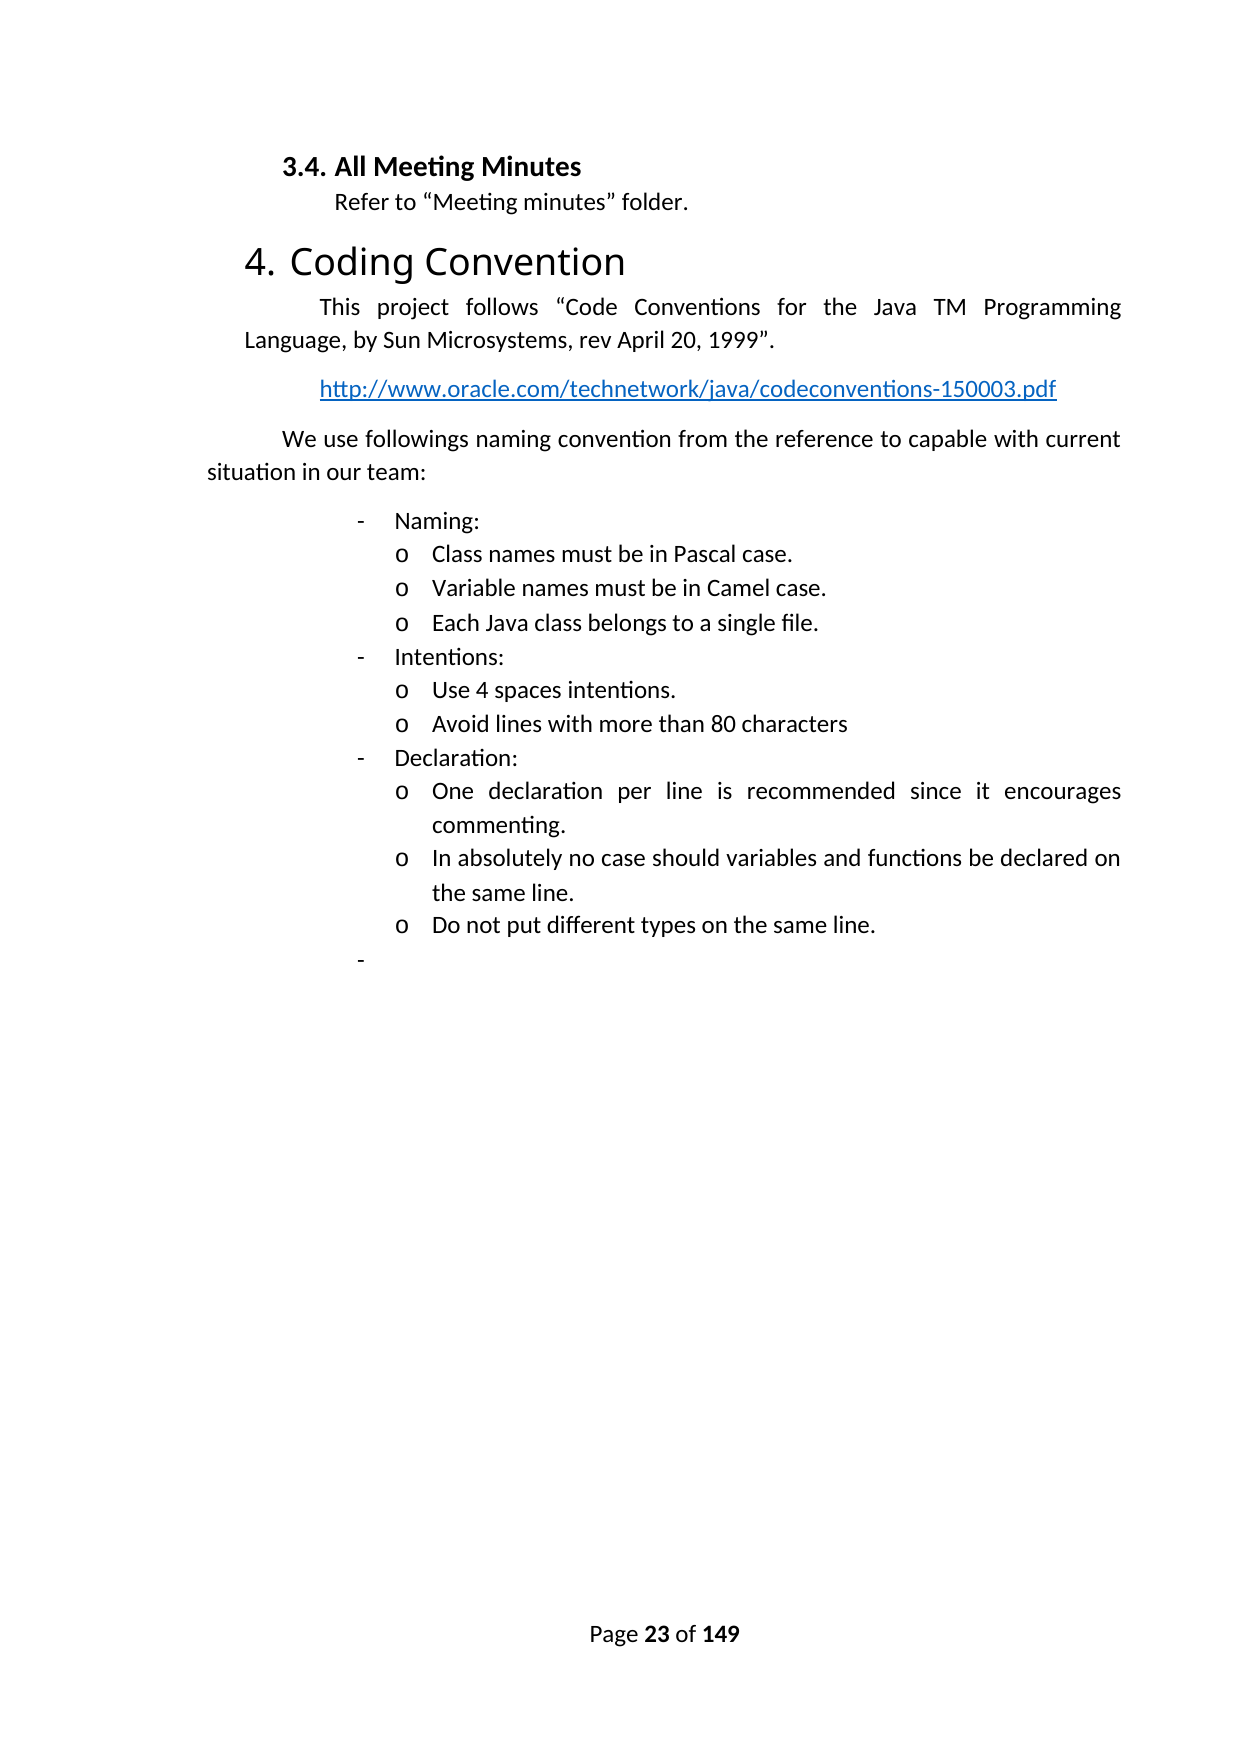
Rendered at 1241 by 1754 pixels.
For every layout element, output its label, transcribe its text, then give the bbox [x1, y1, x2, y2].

list Each Java class belongs to a single file. [394, 607, 1122, 639]
list In absolutely no case should variables and functions be declared on the same line. [394, 843, 1122, 907]
list Use 4 spaces intentions. [394, 674, 1122, 706]
text This project follows “Code Conventions for the Java TM Programming Language, by Sun Microsystems, rev April 20, 1999”. [244, 291, 1122, 354]
list One declaration per line is recommended since it encourages commenting. [394, 776, 1122, 840]
list Declaration: [357, 743, 1122, 773]
list Variable names must be in Camel case. [394, 573, 1122, 604]
list Intentions: [357, 641, 1122, 672]
list Do not put different types on the same line. [394, 910, 1122, 941]
list Naming: [357, 505, 1122, 536]
text http://www.oracle.com/technetwork/java/codeconventions-150003.pdf [244, 373, 1122, 404]
text Refer to “Meeting minutes” folder. [334, 186, 1122, 217]
list Class names must be in Pascal case. [394, 538, 1122, 570]
text We use followings naming convention from the reference to capable with current situation in our team: [207, 423, 1122, 486]
list Avoid lines with more than 80 characters [394, 708, 1122, 740]
subtitle All Meeting Minutes [282, 148, 1122, 183]
subtitle Coding Convention [244, 236, 1122, 287]
